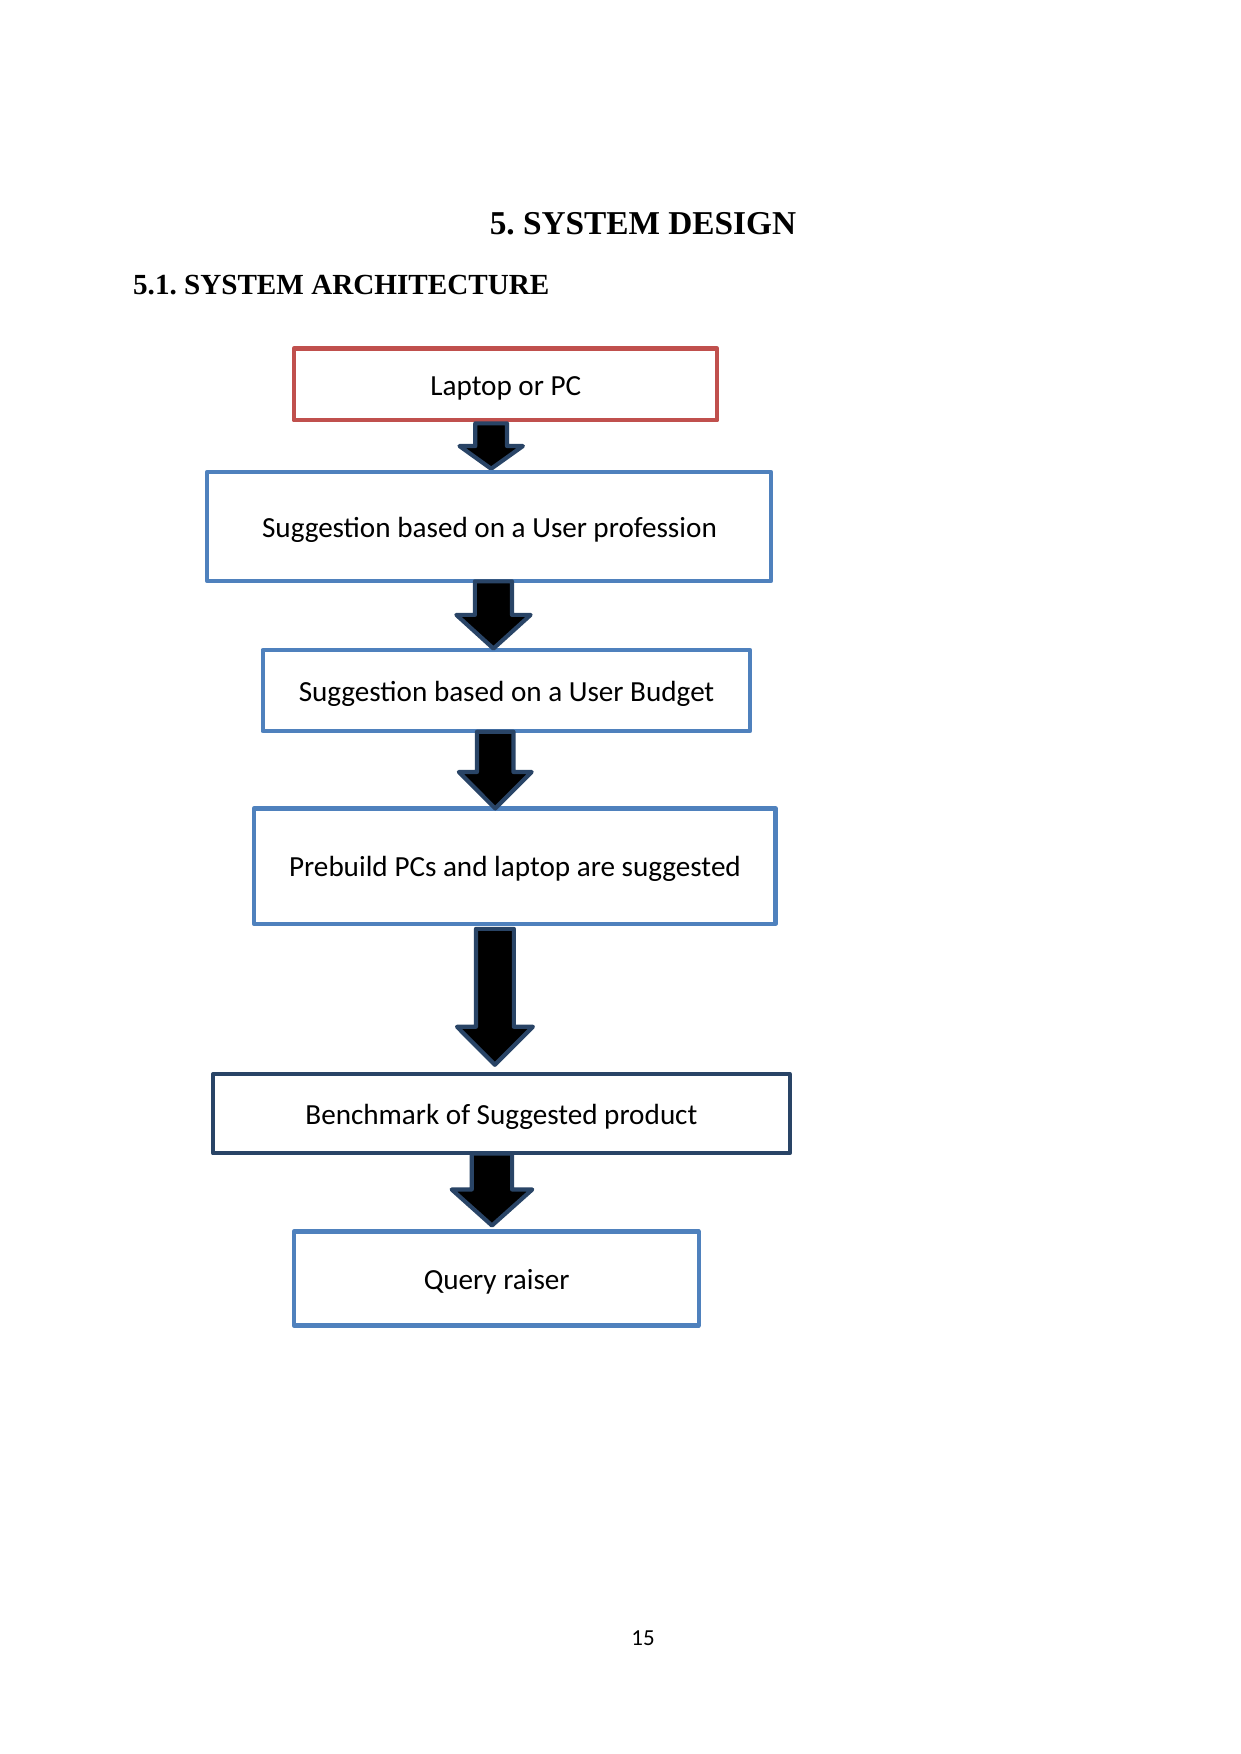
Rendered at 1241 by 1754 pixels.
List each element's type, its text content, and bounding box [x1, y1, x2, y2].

text 5.1. SYSTEM ARCHITECTURE [133, 267, 1153, 300]
text 5. SYSTEM DESIGN [133, 203, 1153, 241]
